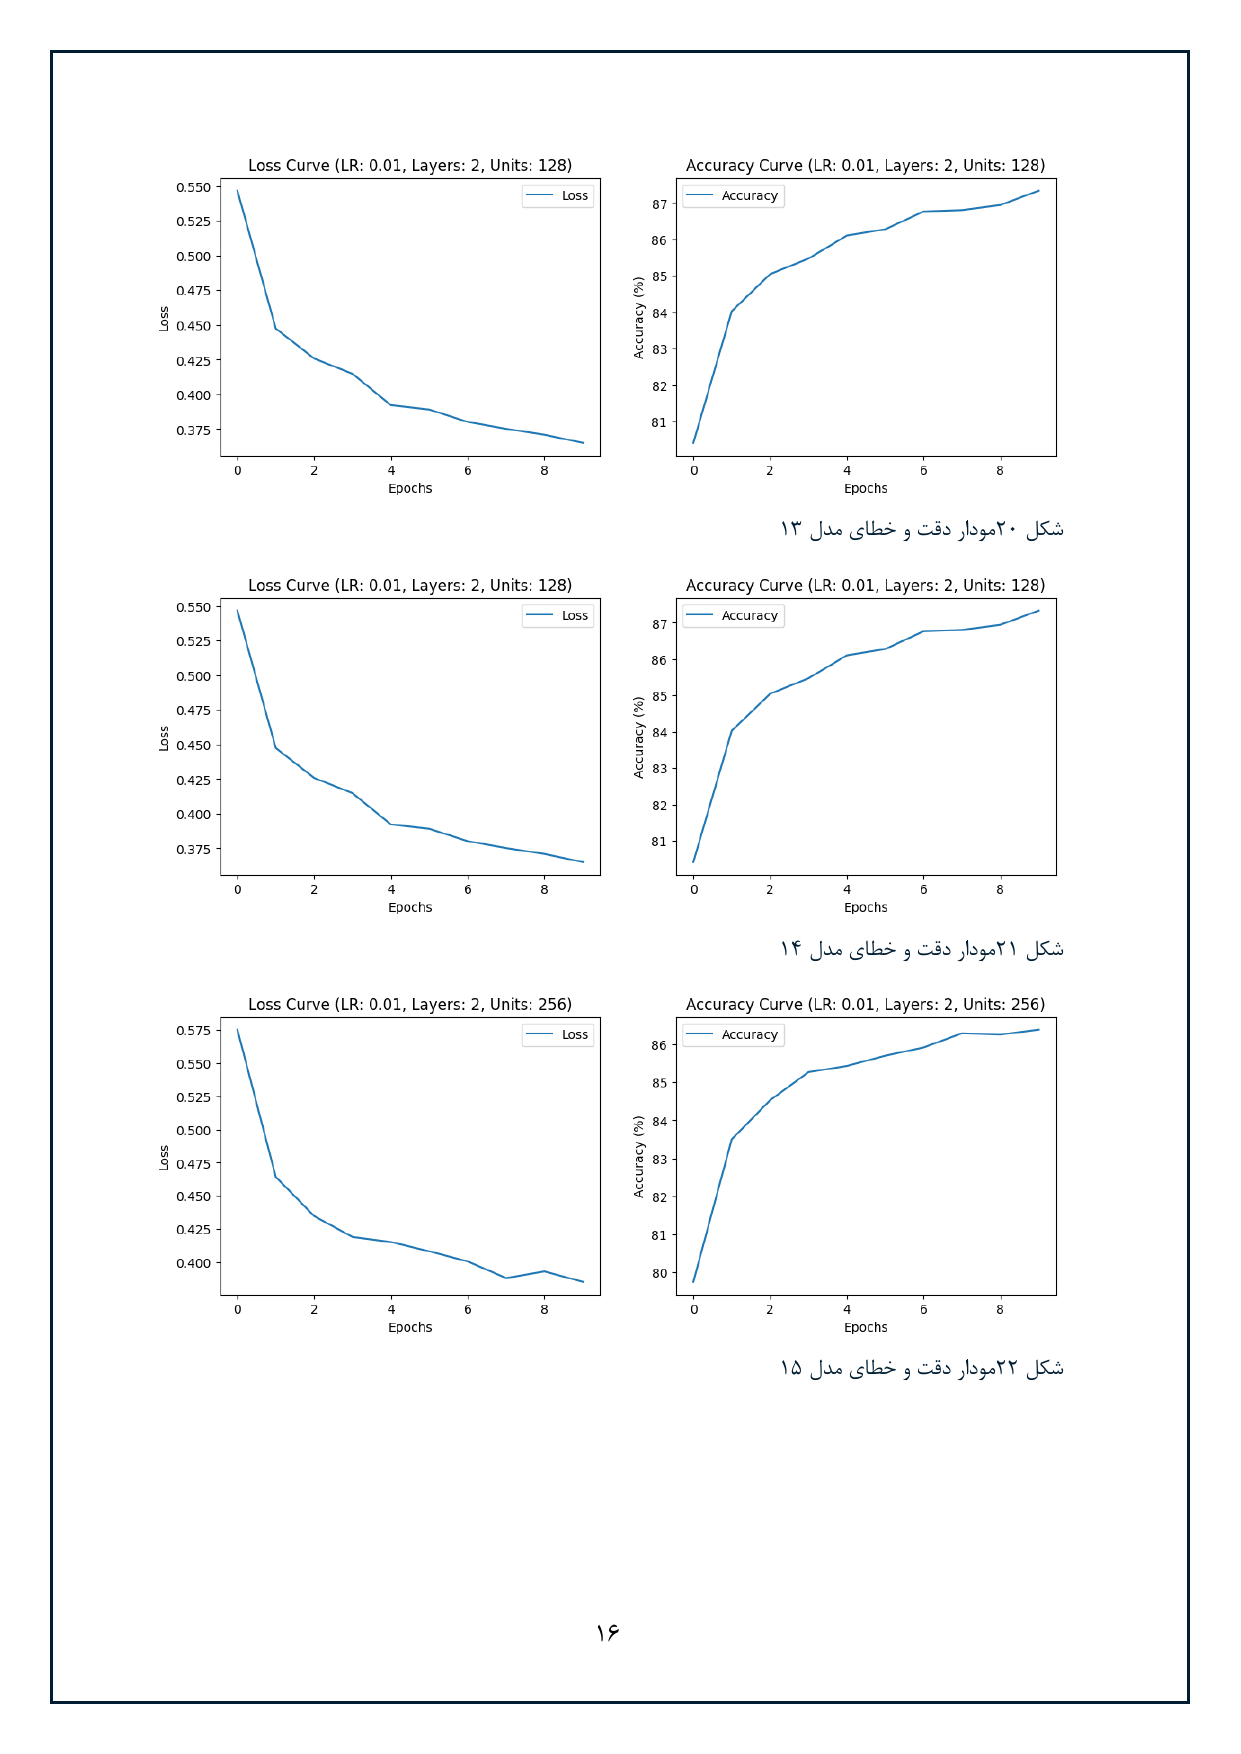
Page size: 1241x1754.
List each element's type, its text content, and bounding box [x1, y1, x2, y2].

text شکل 21مودار دقت و خطای مدل 14 [150, 939, 1063, 964]
text شکل 22مودار دقت و خطای مدل 15 [150, 1358, 1063, 1383]
text شکل 20مودار دقت و خطای مدل 13 [150, 519, 1063, 544]
picture [150, 150, 1064, 503]
picture [150, 988, 1064, 1342]
picture [150, 569, 1064, 922]
